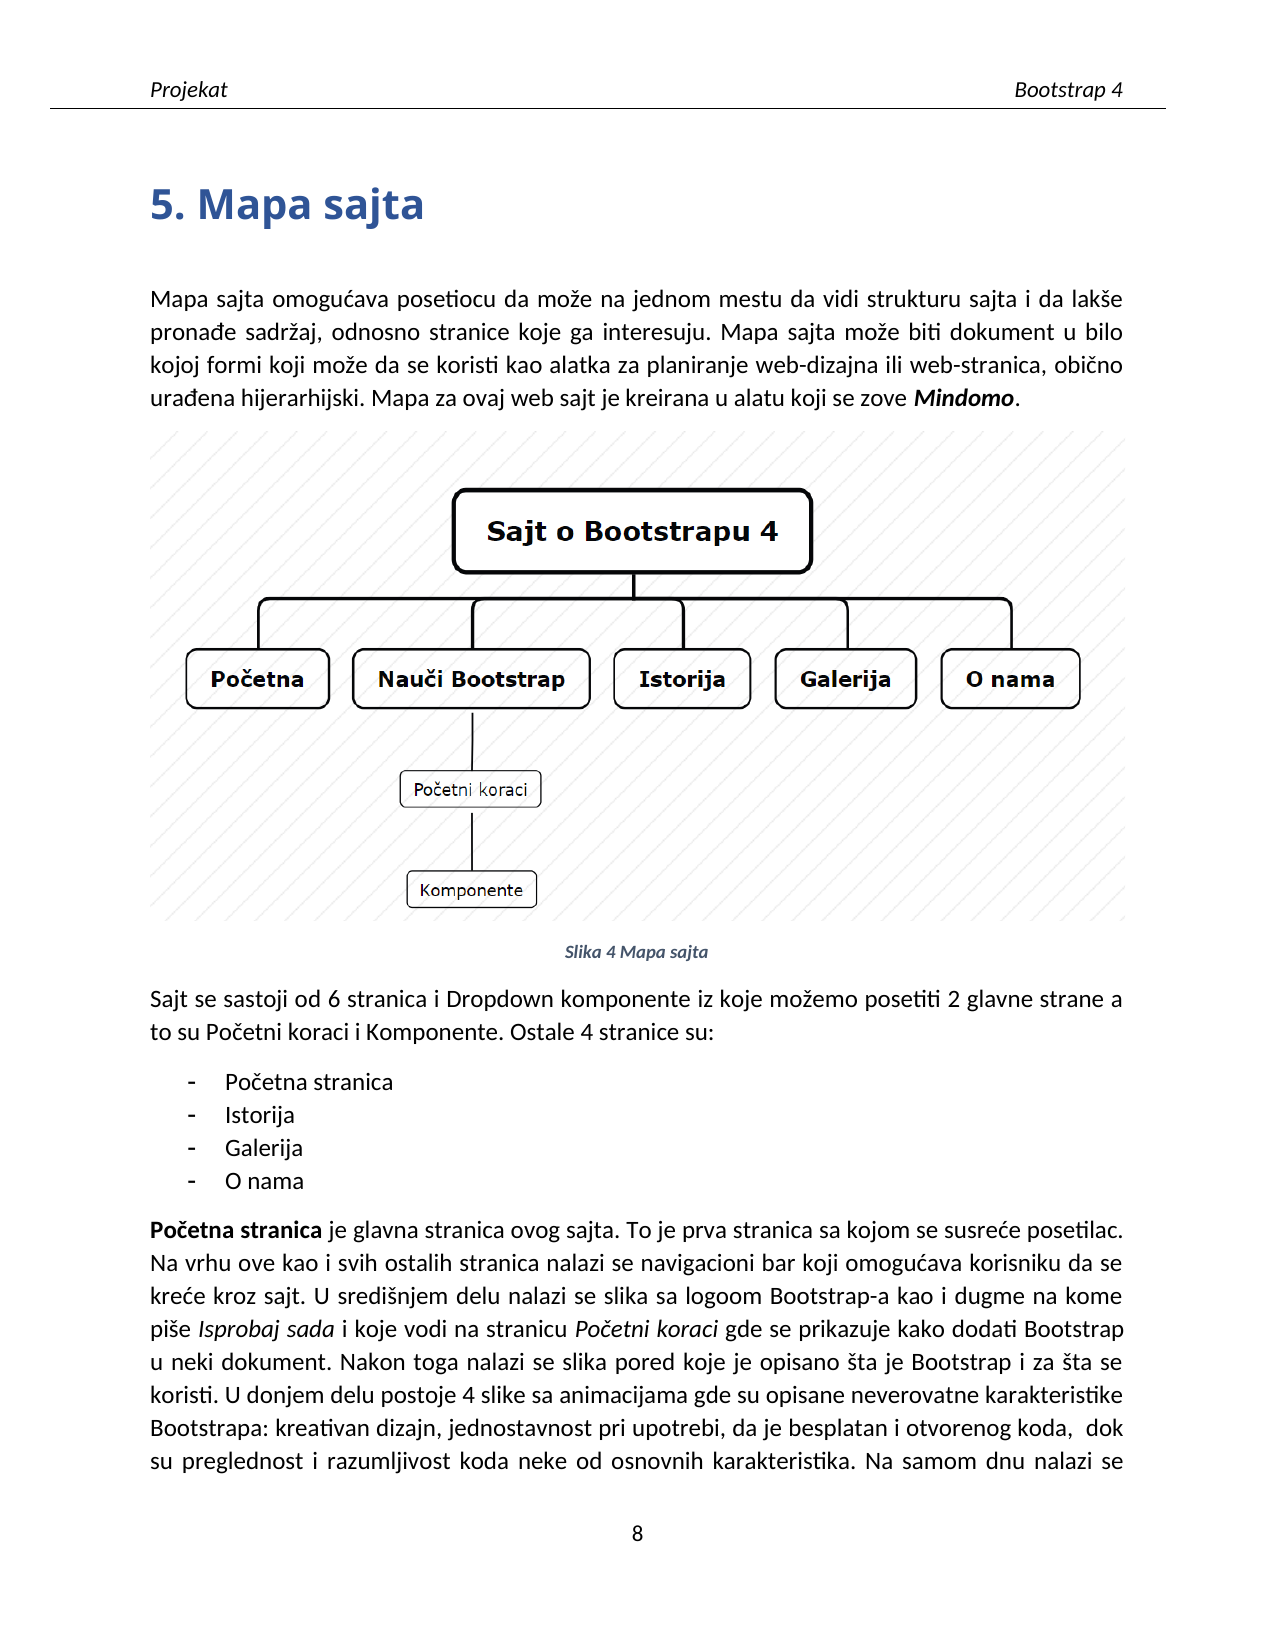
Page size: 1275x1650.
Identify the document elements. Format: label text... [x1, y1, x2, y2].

list Istorija [187, 1099, 1125, 1129]
list Galerija [187, 1132, 1125, 1162]
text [150, 1214, 1125, 1475]
list O nama [187, 1165, 1125, 1195]
text Slika 4 Mapa sajta [150, 940, 1125, 963]
picture [150, 431, 1125, 921]
text Mapa sajta omogućava posetiocu da može na jednom mestu da vidi strukturu sajta i da lakše pronađe sadržaj, odnosno stranice koje ga interesuju. Mapa sajta može biti dokument u bilo kojoj formi koji može da se koristi kao alatka za planiranje web-dizajna ili web-stranica, obično urađena hijerarhijski. Mapa za ovaj web sajt je kreirana u alatu koji se zove Mindomo. [150, 283, 1125, 412]
subtitle 5. Mapa sajta [150, 175, 1125, 232]
list Početna stranica [187, 1066, 1125, 1097]
text Sajt se sastoji od 6 stranica i Dropdown komponente iz koje možemo posetiti 2 glavne strane a to su Početni koraci i Komponente. Ostale 4 stranice su: [150, 984, 1125, 1047]
